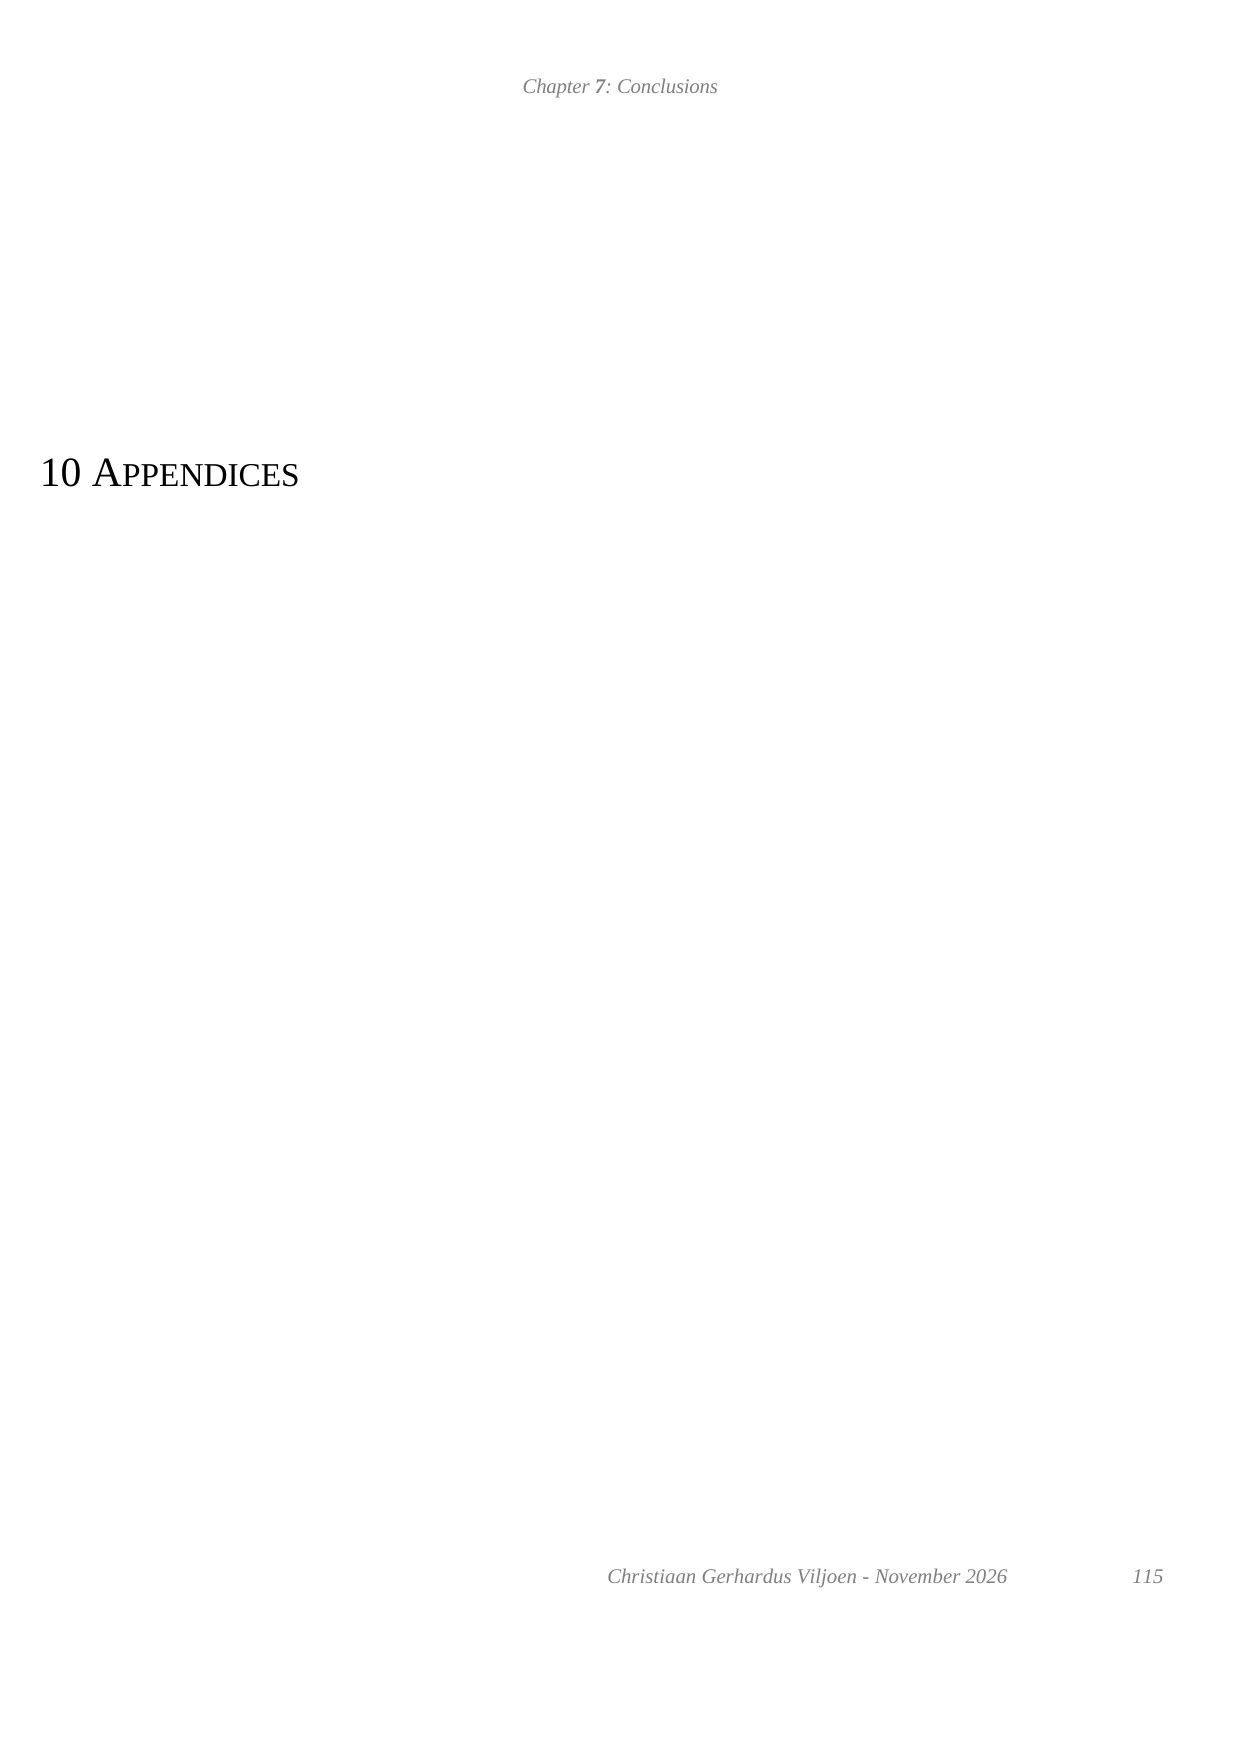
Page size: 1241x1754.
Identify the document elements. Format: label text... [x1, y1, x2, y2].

subtitle Appendices [39, 448, 1165, 496]
